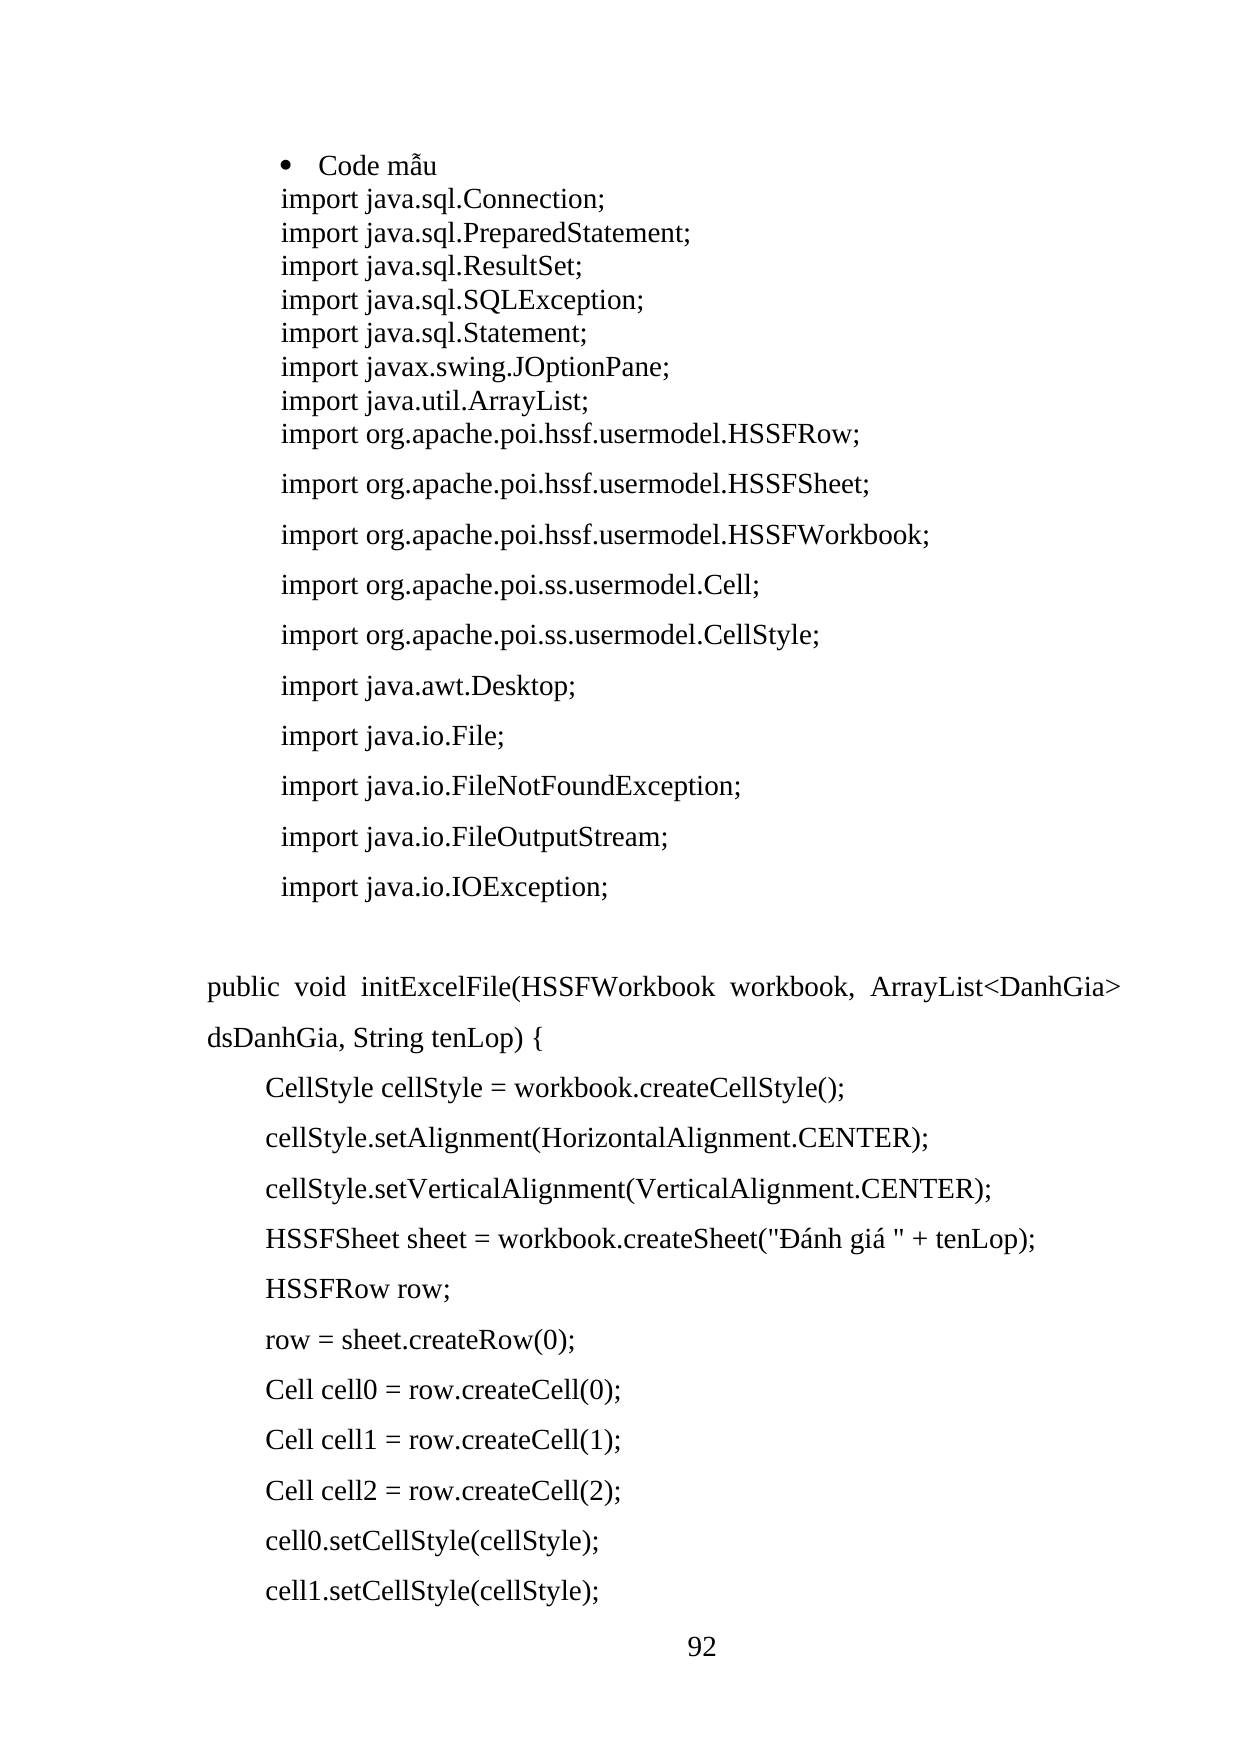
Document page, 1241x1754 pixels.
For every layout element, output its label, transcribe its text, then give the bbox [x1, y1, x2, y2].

text import java.sql.ResultSet; [281, 248, 1122, 282]
text cellStyle.setAlignment(HorizontalAlignment.CENTER); [207, 1121, 1122, 1154]
text import java.sql.PreparedStatement; [281, 215, 1122, 248]
text Cell cell1 = row.createCell(1); [207, 1422, 1122, 1456]
text cell1.setCellStyle(cellStyle); [207, 1573, 1122, 1607]
text import org.apache.poi.ss.usermodel.CellStyle; [281, 617, 1122, 651]
text import java.io.FileOutputStream; [281, 819, 1122, 852]
text import java.util.ArrayList; [281, 383, 1122, 416]
text import org.apache.poi.ss.usermodel.Cell; [281, 567, 1122, 601]
text cell0.setCellStyle(cellStyle); [207, 1523, 1122, 1557]
text import org.apache.poi.hssf.usermodel.HSSFSheet; [281, 466, 1122, 500]
text import java.io.File; [281, 718, 1122, 752]
text import org.apache.poi.hssf.usermodel.HSSFWorkbook; [281, 517, 1122, 550]
text import java.sql.Statement; [281, 316, 1122, 349]
text import javax.swing.JOptionPane; [281, 349, 1122, 383]
text import java.awt.Desktop; [281, 668, 1122, 701]
text Cell cell0 = row.createCell(0); [207, 1372, 1122, 1406]
text import org.apache.poi.hssf.usermodel.HSSFRow; [281, 416, 1122, 450]
text HSSFSheet sheet = workbook.createSheet("Đánh giá " + tenLop); [207, 1221, 1122, 1255]
list Code mẫu [281, 148, 1122, 181]
text import java.sql.SQLException; [281, 282, 1122, 316]
text cellStyle.setVerticalAlignment(VerticalAlignment.CENTER); [207, 1171, 1122, 1204]
text row = sheet.createRow(0); [207, 1322, 1122, 1355]
text import java.io.IOException; [281, 869, 1122, 902]
text CellStyle cellStyle = workbook.createCellStyle(); [207, 1070, 1122, 1104]
text public void initExcelFile(HSSFWorkbook workbook, ArrayList<DanhGia> dsDanhGia, String tenLop) { [207, 969, 1122, 1053]
text Cell cell2 = row.createCell(2); [207, 1473, 1122, 1506]
text import java.io.FileNotFoundException; [281, 768, 1122, 802]
text import java.sql.Connection; [281, 181, 1122, 215]
text HSSFRow row; [207, 1271, 1122, 1305]
